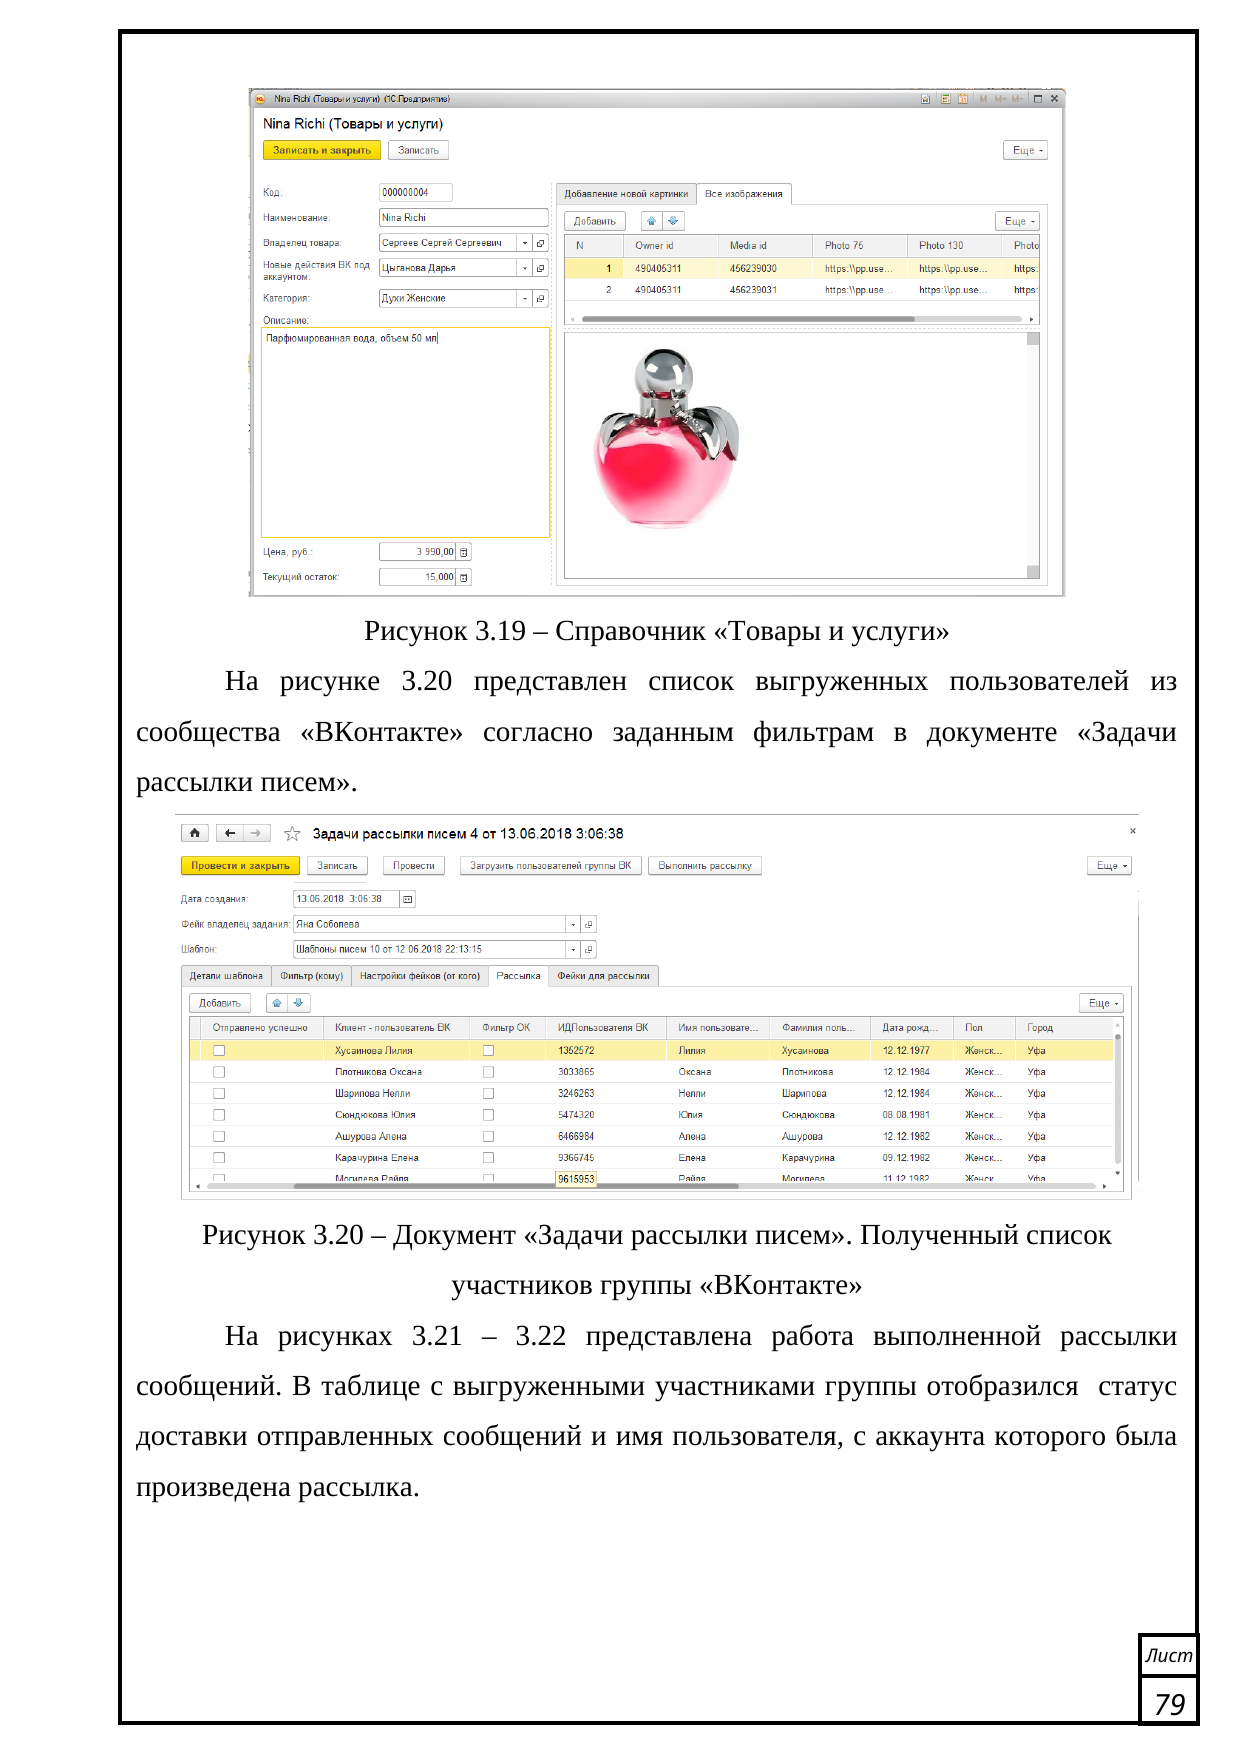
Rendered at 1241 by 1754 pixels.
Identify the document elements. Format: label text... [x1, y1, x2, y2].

list Рисунок 3.20 – Документ «Задачи рассылки писем». Полученный список участников группы «ВКонтакте» [136, 1217, 1178, 1301]
list На рисунках 3.21 – 3.22 представлена работа выполненной рассылки сообщений. В таблице с выгруженными участниками группы отобразился статус доставки отправленных сообщений и имя пользователя, с аккаунта которого была произведена рассылка. [136, 1318, 1178, 1502]
list Рисунок 3.19 – Справочник «Товары и услуги» [136, 613, 1178, 647]
picture [175, 814, 1139, 1201]
list На рисунке 3.20 представлен список выгруженных пользователей из сообщества «ВКонтакте» согласно заданным фильтрам в документе «Задачи рассылки писем». [136, 663, 1178, 798]
picture [248, 88, 1066, 597]
